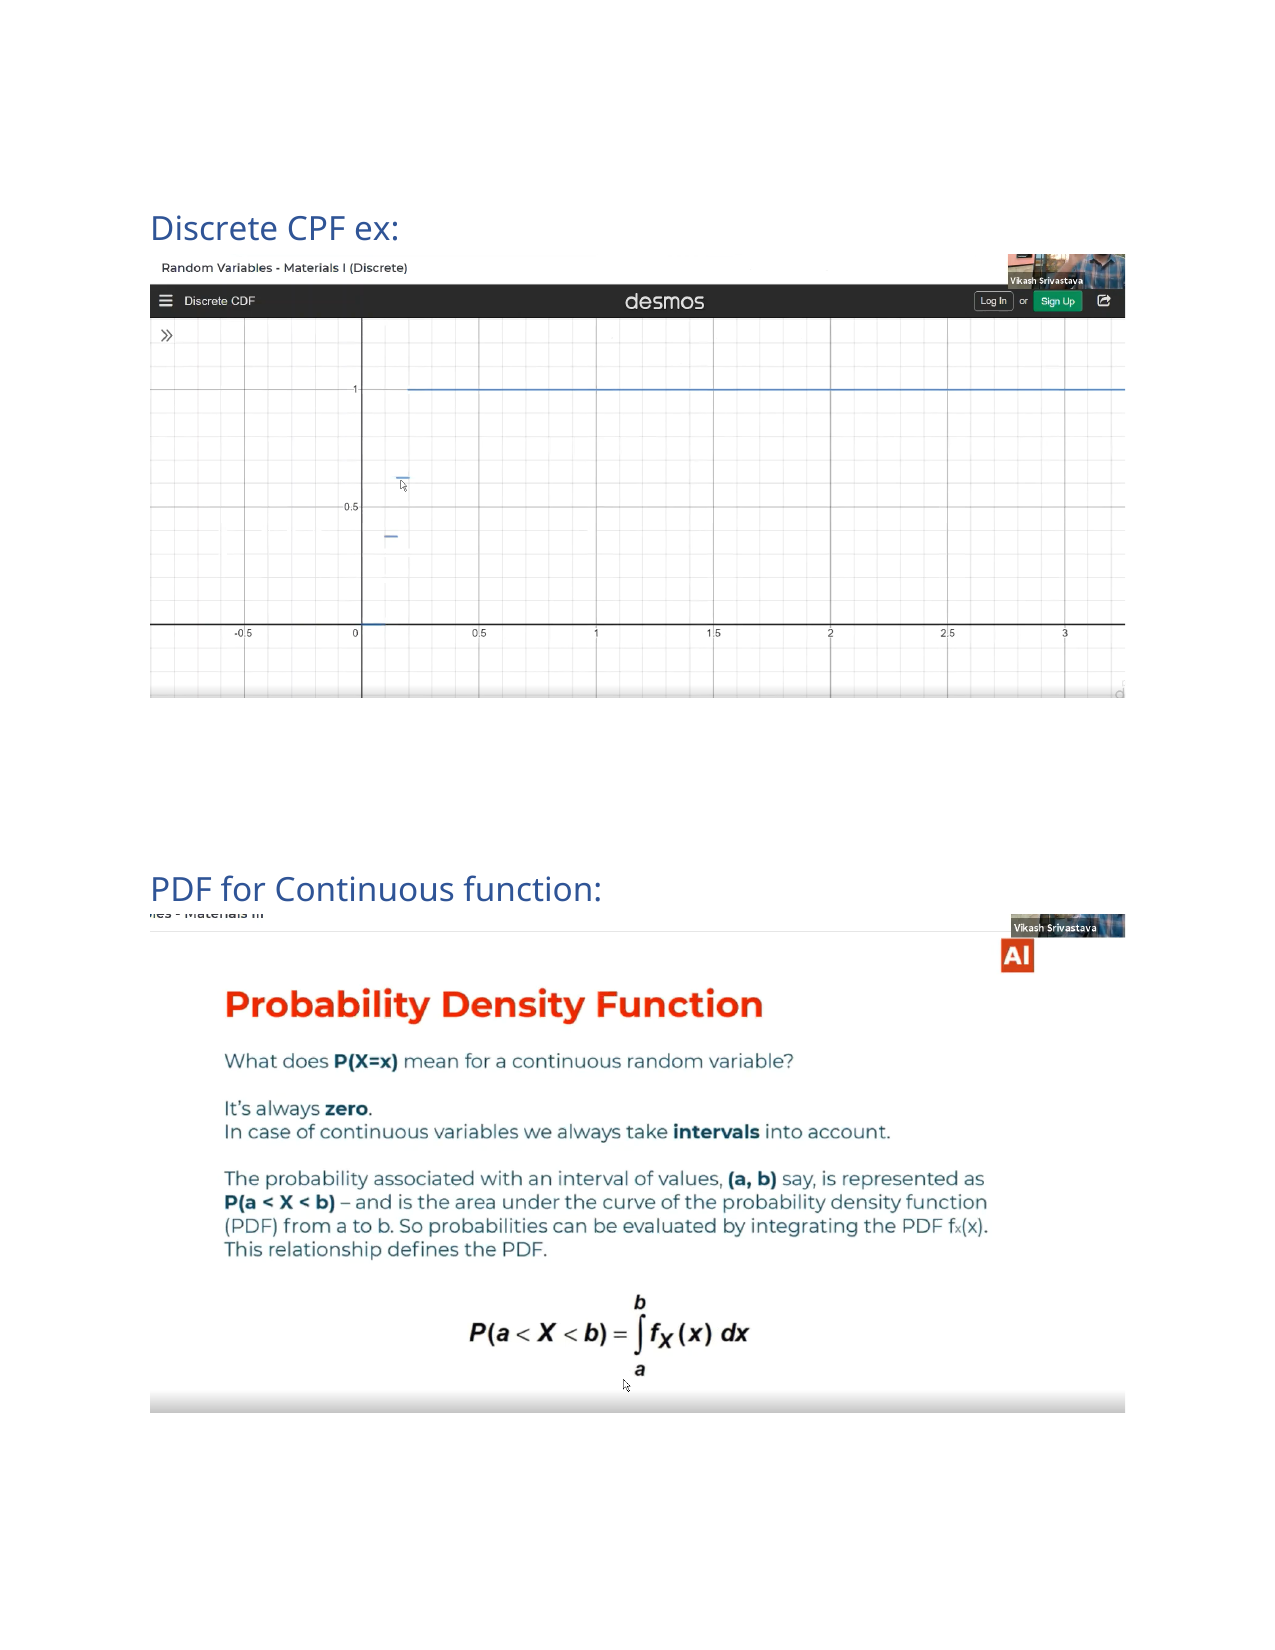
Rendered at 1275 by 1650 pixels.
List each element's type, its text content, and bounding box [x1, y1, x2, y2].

subtitle Discrete CPF ex: [150, 205, 1125, 251]
subtitle PDF for Continuous function: [150, 866, 1125, 911]
picture [150, 254, 1125, 698]
picture [150, 914, 1125, 1413]
